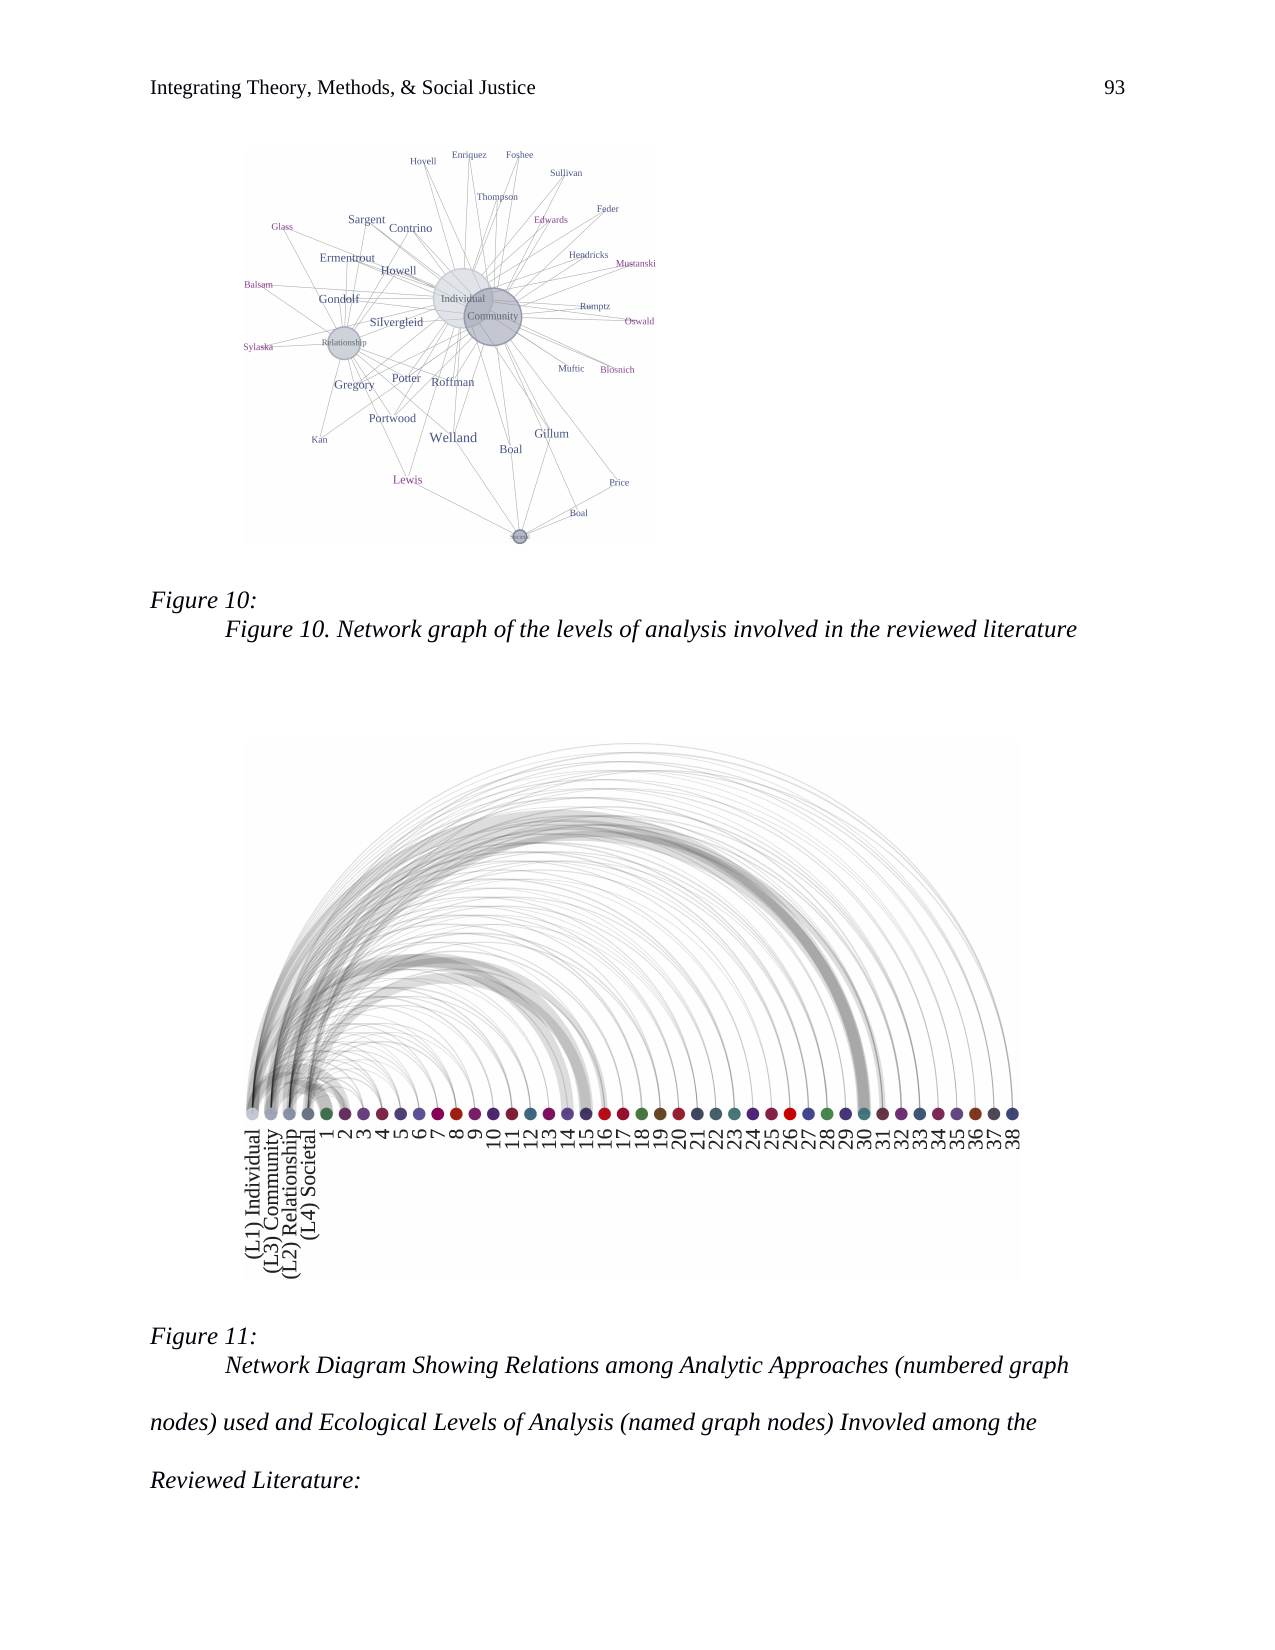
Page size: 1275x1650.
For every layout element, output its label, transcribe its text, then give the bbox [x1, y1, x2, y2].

picture [243, 150, 657, 545]
text Network Diagram Showing Relations among Analytic Approaches (numbered graph nodes) used and Ecological Levels of Analysis (named graph nodes) Invovled among the Reviewed Literature: [150, 1350, 1125, 1493]
picture [243, 741, 1020, 1280]
text Figure 10: [150, 585, 1125, 614]
text Figure 10. Network graph of the levels of analysis involved in the reviewed literature [150, 614, 1125, 643]
text Figure 11: [150, 1321, 1125, 1350]
